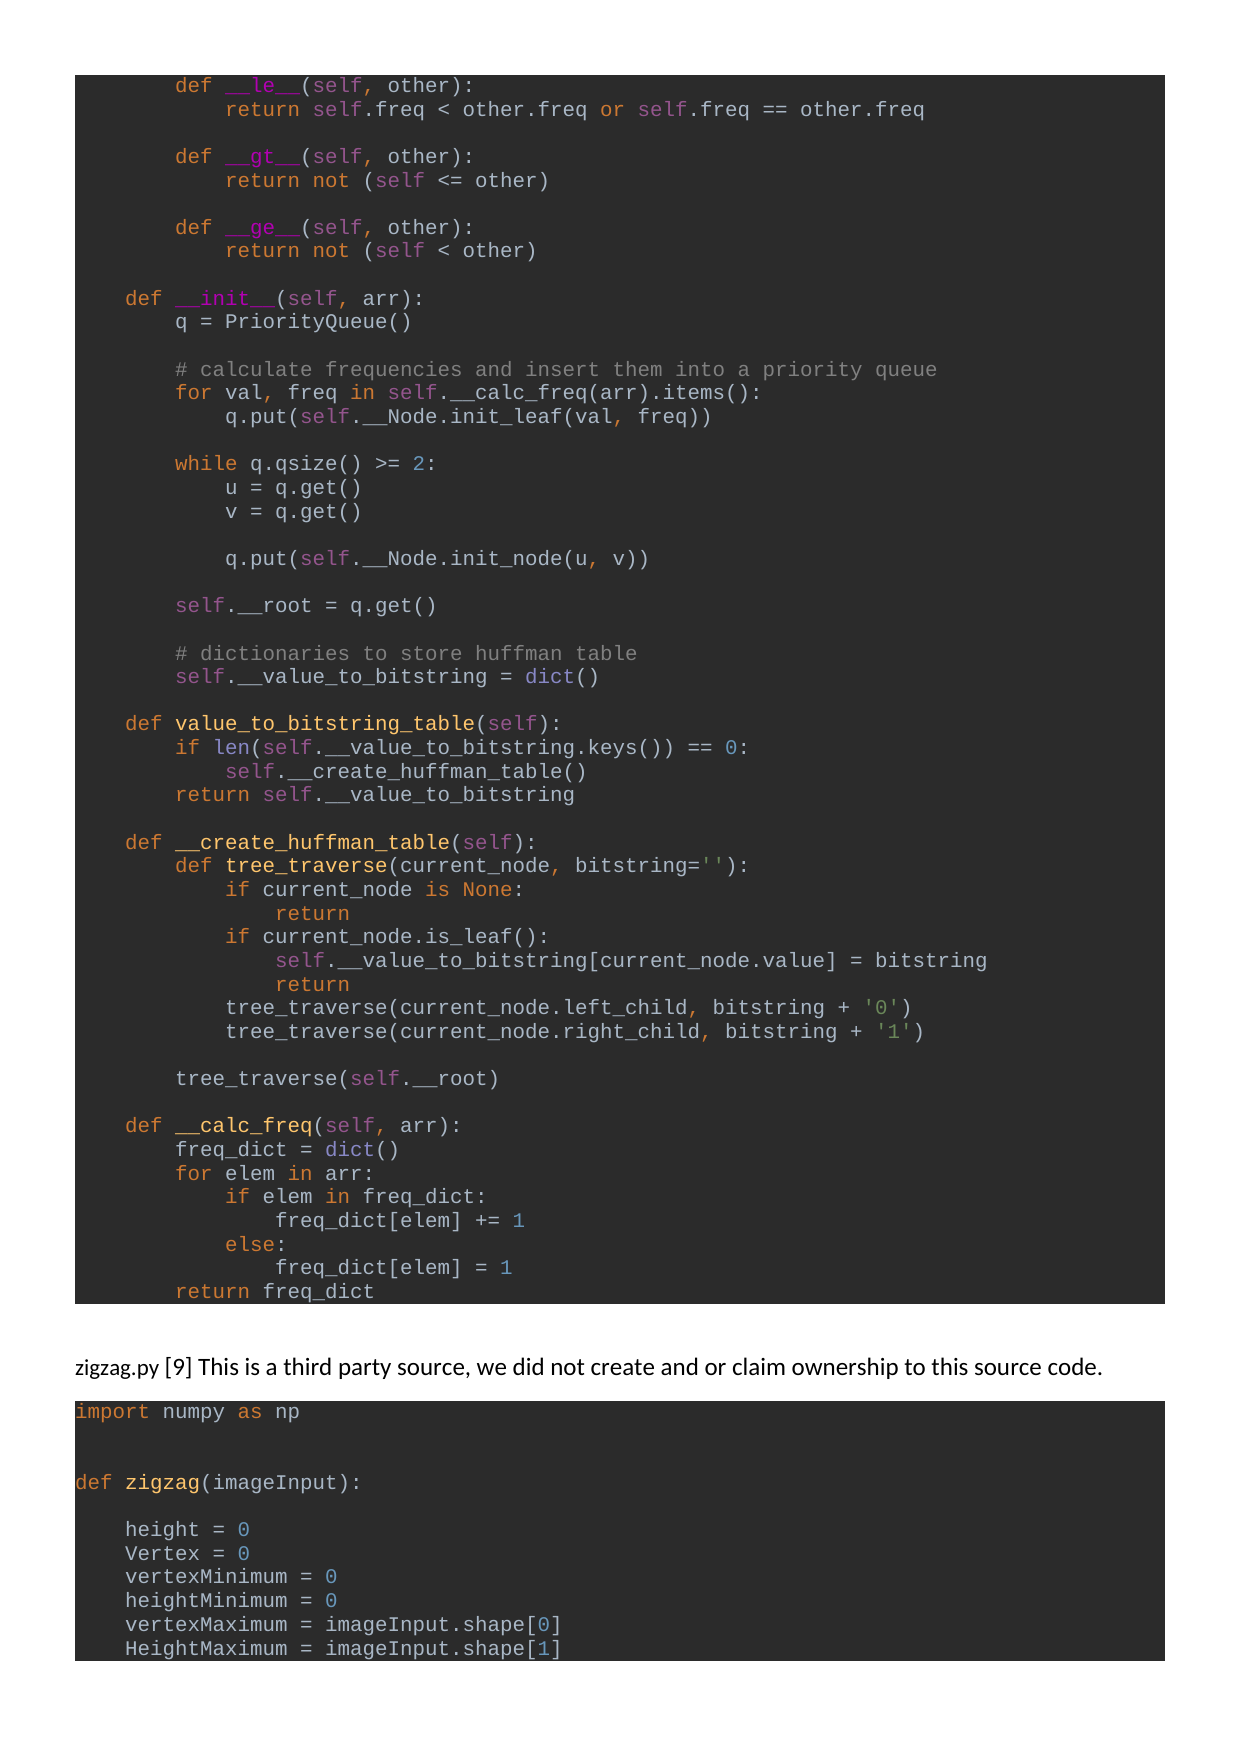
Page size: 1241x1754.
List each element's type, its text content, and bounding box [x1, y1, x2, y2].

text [75, 1401, 1165, 1661]
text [75, 75, 1165, 1304]
text zigzag.py [9] This is a third party source, we did not create and or claim ownership to this source code. [75, 1351, 1165, 1382]
